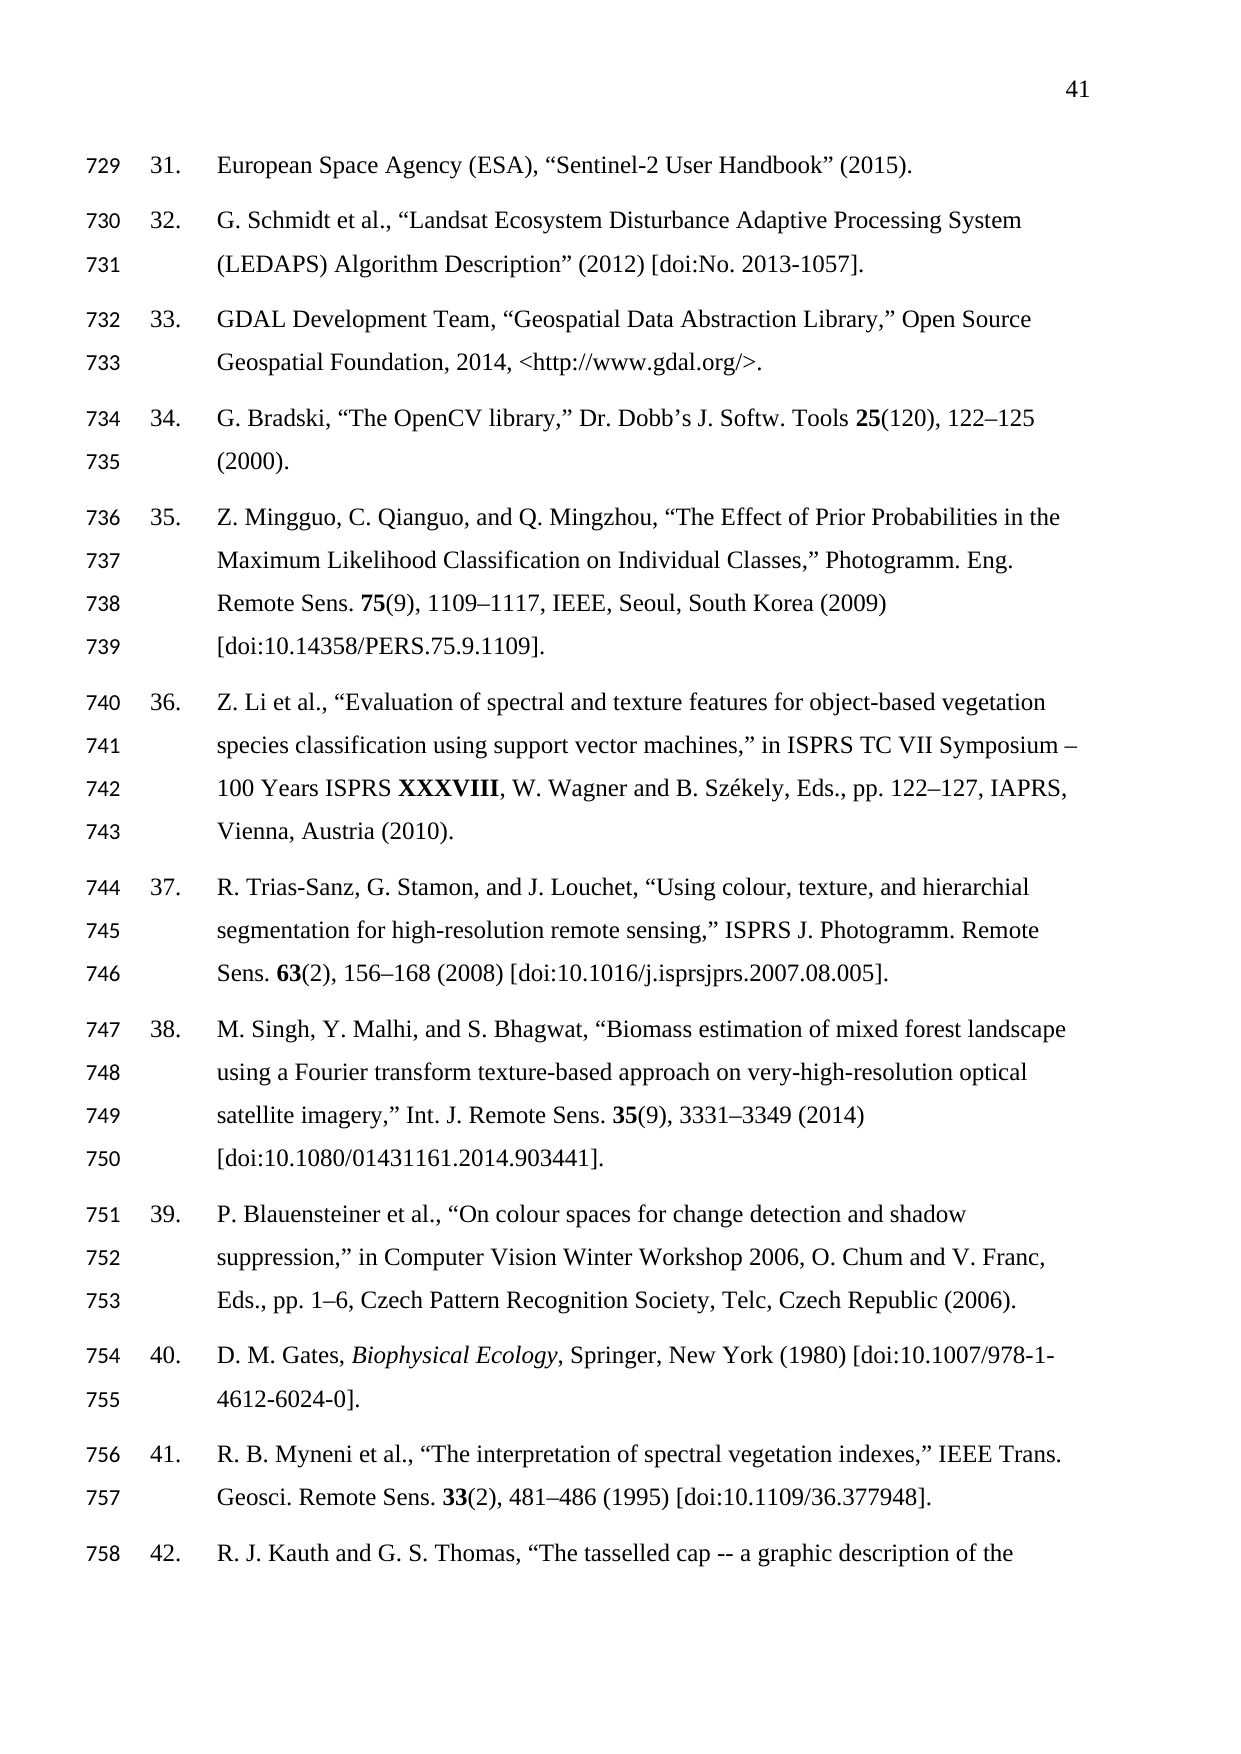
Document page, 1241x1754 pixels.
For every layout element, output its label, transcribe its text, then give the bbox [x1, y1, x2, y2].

text 33. GDAL Development Team, “Geospatial Data Abstraction Library,” Open Source Geospatial Foundation, 2014, <http://www.gdal.org/>. [150, 304, 1090, 376]
text 37. R. Trias-Sanz, G. Stamon, and J. Louchet, “Using colour, texture, and hierarchial segmentation for high-resolution remote sensing,” ISPRS J. Photogramm. Remote Sens. 63(2), 156–168 (2008) [doi:10.1016/j.isprsjprs.2007.08.005]. [150, 872, 1090, 987]
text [150, 1538, 1090, 1567]
text 38. M. Singh, Y. Malhi, and S. Bhagwat, “Biomass estimation of mixed forest landscape using a Fourier transform texture-based approach on very-high-resolution optical satellite imagery,” Int. J. Remote Sens. 35(9), 3331–3349 (2014) [doi:10.1080/01431161.2014.903441]. [150, 1014, 1090, 1172]
text 36. Z. Li et al., “Evaluation of spectral and texture features for object-based vegetation species classification using support vector machines,” in ISPRS TC VII Symposium – 100 Years ISPRS XXXVIII, W. Wagner and B. Székely, Eds., pp. 122–127, IAPRS, Vienna, Austria (2010). [150, 687, 1090, 845]
text 32. G. Schmidt et al., “Landsat Ecosystem Disturbance Adaptive Processing System (LEDAPS) Algorithm Description” (2012) [doi:No. 2013-1057]. [150, 206, 1090, 277]
text 39. P. Blauensteiner et al., “On colour spaces for change detection and shadow suppression,” in Computer Vision Winter Workshop 2006, O. Chum and V. Franc, Eds., pp. 1–6, Czech Pattern Recognition Society, Telc, Czech Republic (2006). [150, 1199, 1090, 1314]
text 31. European Space Agency (ESA), “Sentinel-2 User Handbook” (2015). [150, 150, 1090, 179]
text 41. R. B. Myneni et al., “The interpretation of spectral vegetation indexes,” IEEE Trans. Geosci. Remote Sens. 33(2), 481–486 (1995) [doi:10.1109/36.377948]. [150, 1439, 1090, 1511]
text 34. G. Bradski, “The OpenCV library,” Dr. Dobb’s J. Softw. Tools 25(120), 122–125 (2000). [150, 403, 1090, 475]
text 35. Z. Mingguo, C. Qianguo, and Q. Mingzhou, “The Effect of Prior Probabilities in the Maximum Likelihood Classification on Individual Classes,” Photogramm. Eng. Remote Sens. 75(9), 1109–1117, IEEE, Seoul, South Korea (2009) [doi:10.14358/PERS.75.9.1109]. [150, 502, 1090, 660]
text 40. D. M. Gates, Biophysical Ecology, Springer, New York (1980) [doi:10.1007/978-1-4612-6024-0]. [150, 1341, 1090, 1412]
